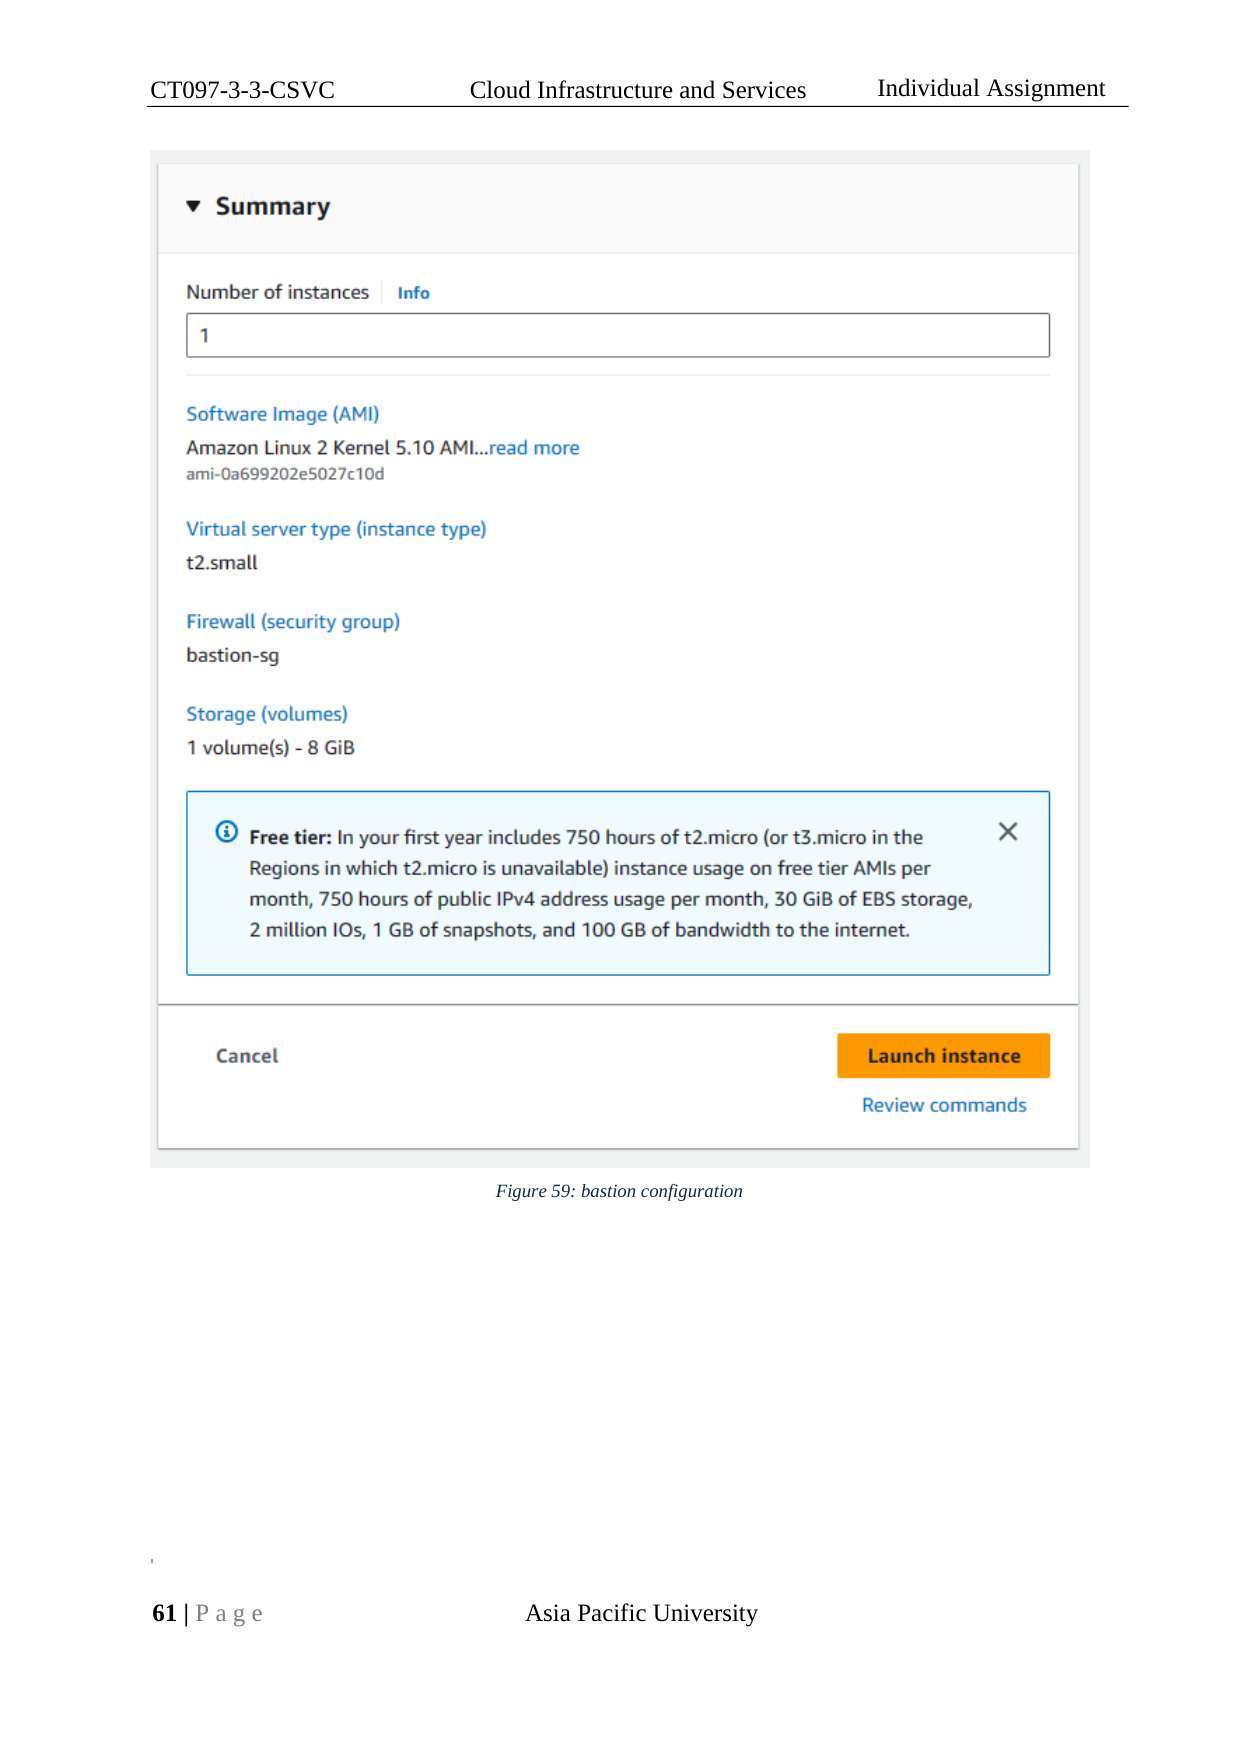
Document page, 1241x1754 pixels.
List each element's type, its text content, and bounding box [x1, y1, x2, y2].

picture [150, 150, 1091, 1168]
text Figure 59: bastion configuration [150, 1180, 1090, 1202]
